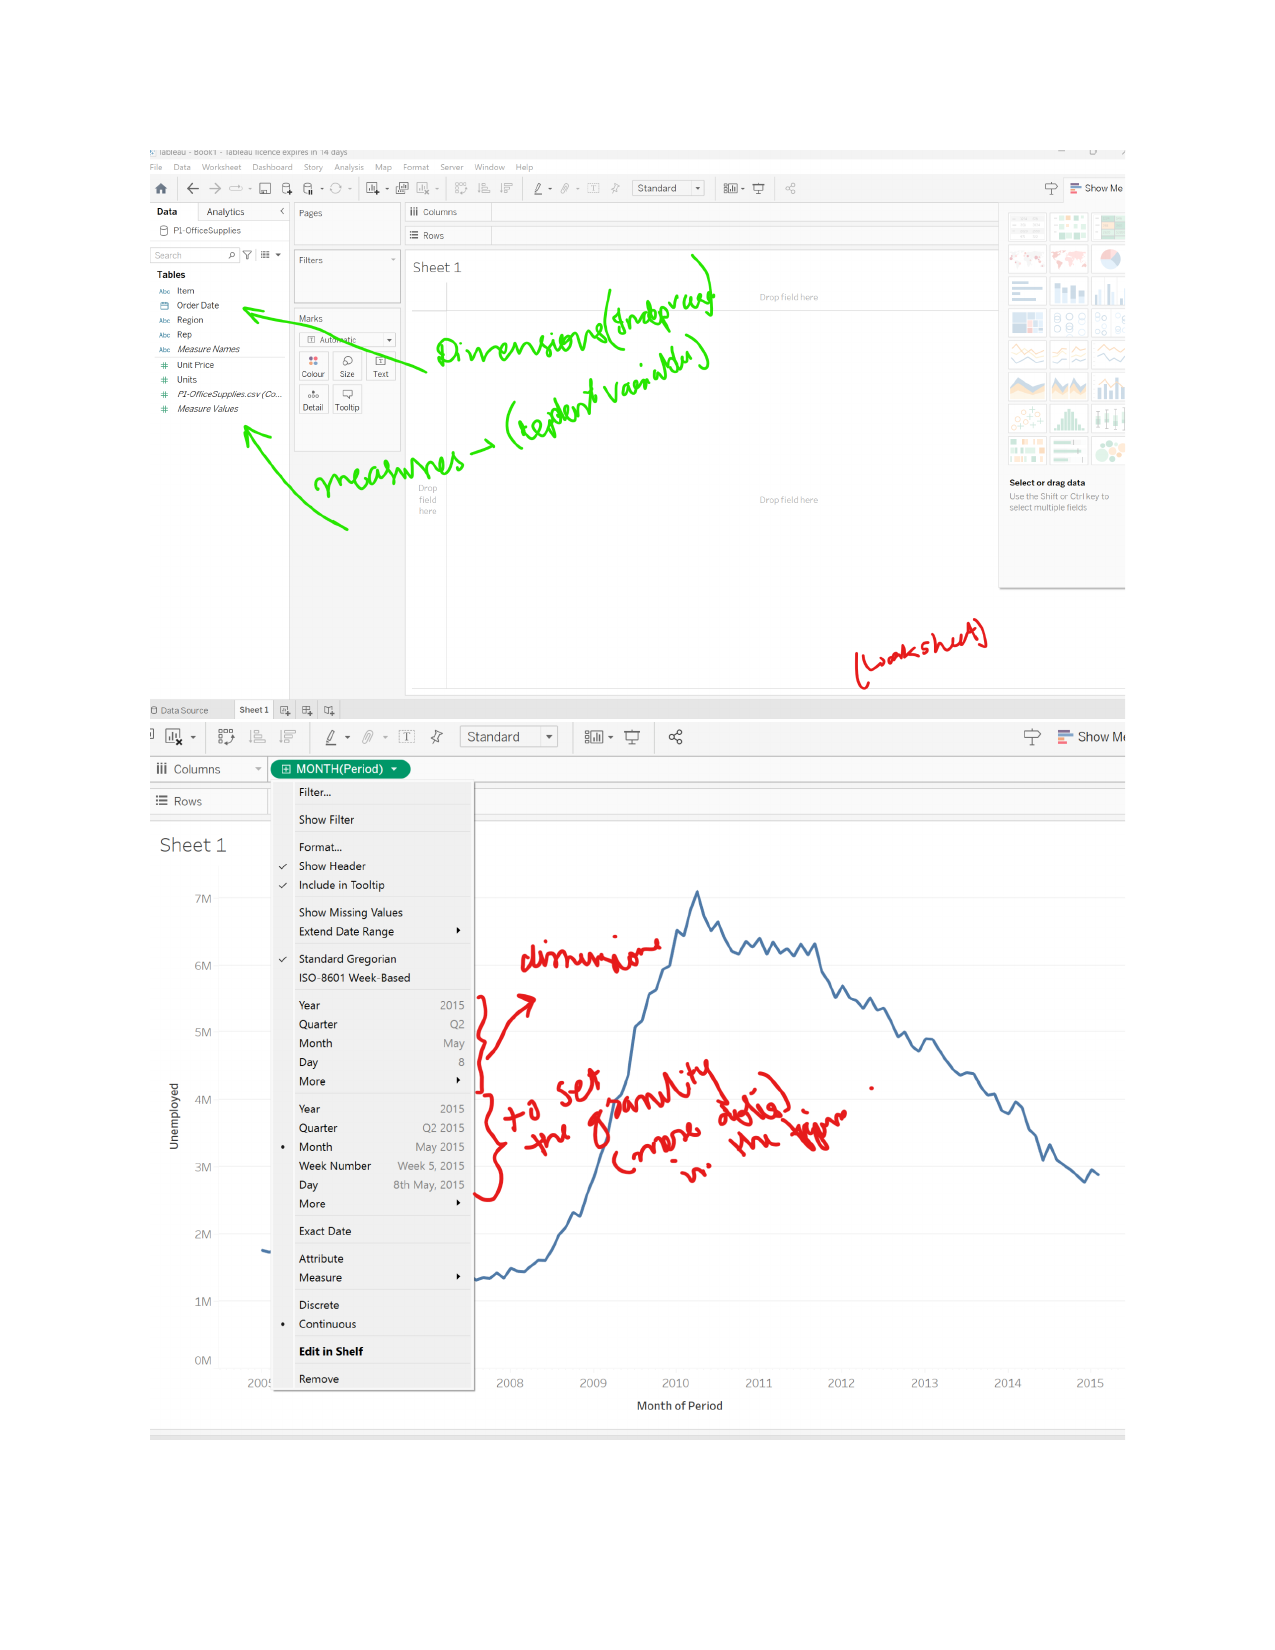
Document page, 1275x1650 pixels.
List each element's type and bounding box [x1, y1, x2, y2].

picture [150, 150, 1125, 719]
picture [150, 722, 1125, 1440]
